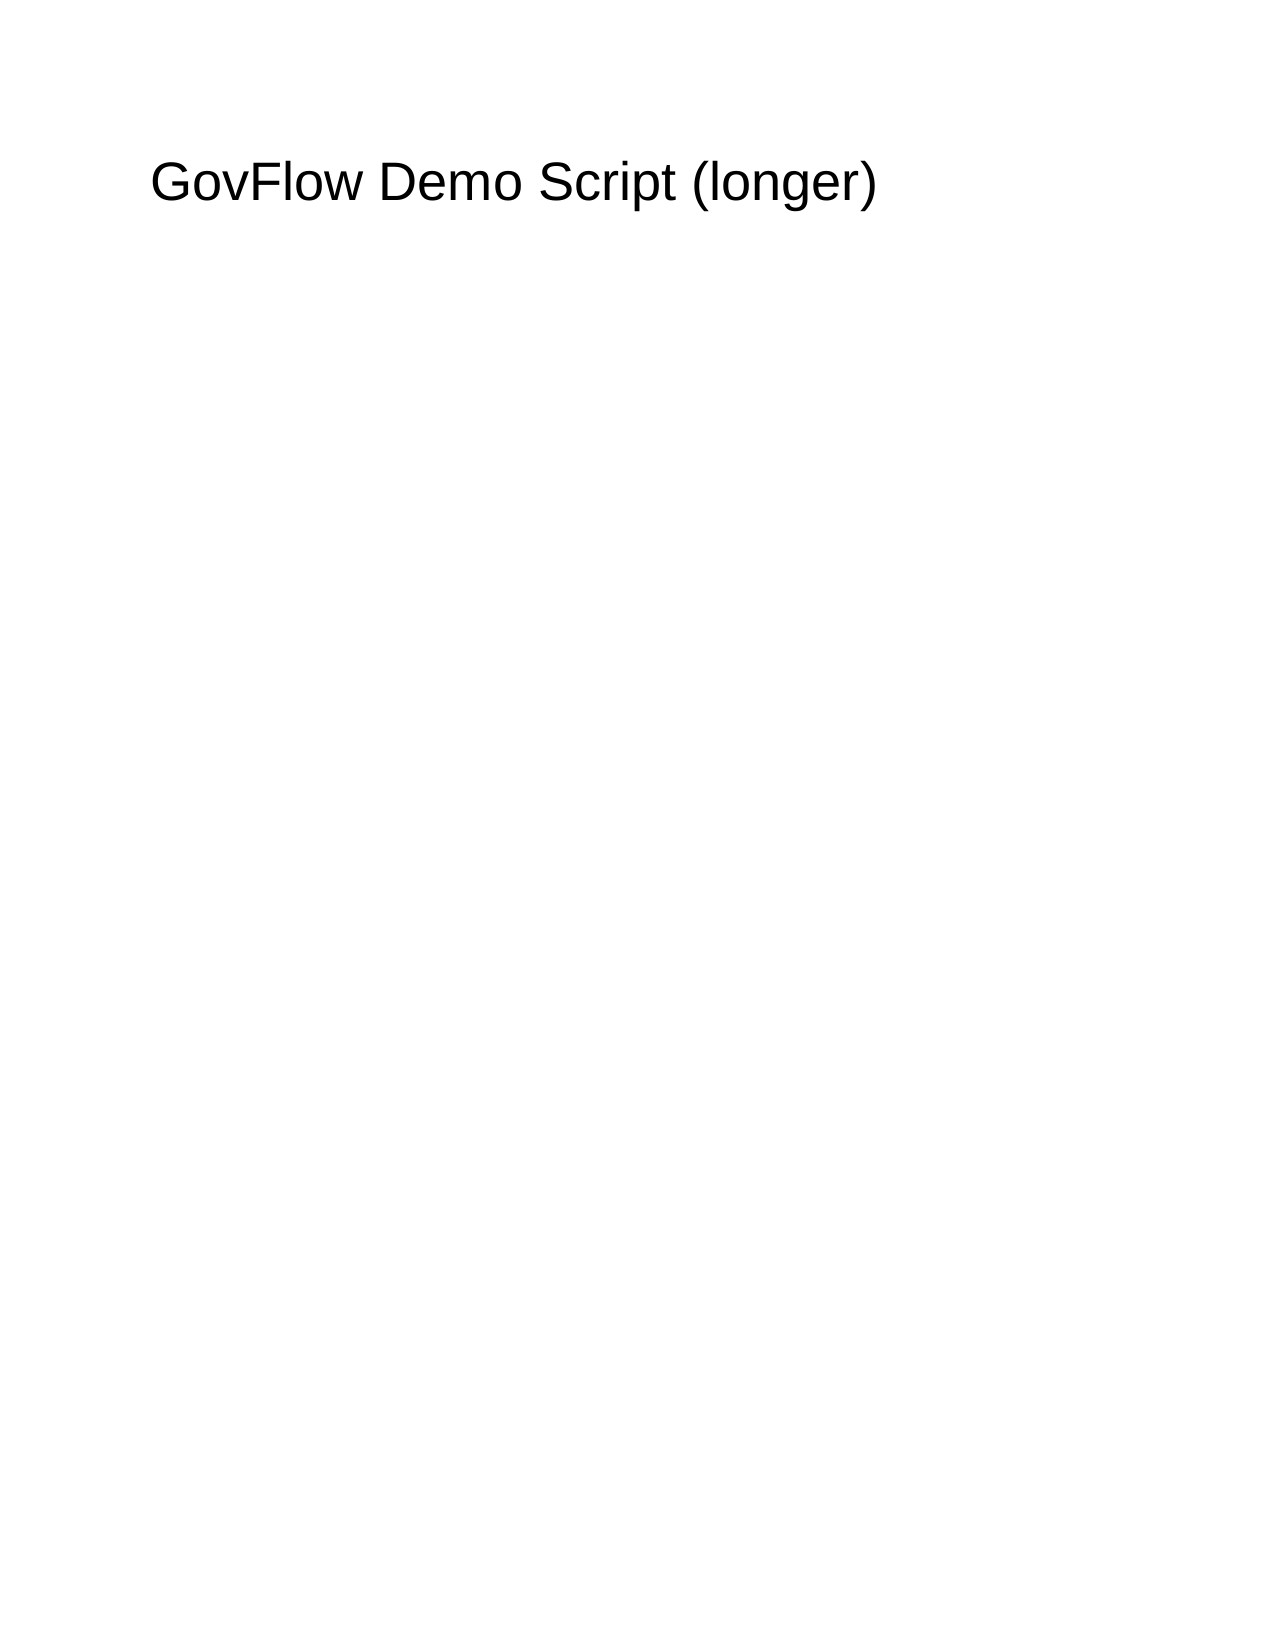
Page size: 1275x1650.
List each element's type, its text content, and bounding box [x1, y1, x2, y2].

title GovFlow Demo Script (longer) [150, 150, 1125, 212]
